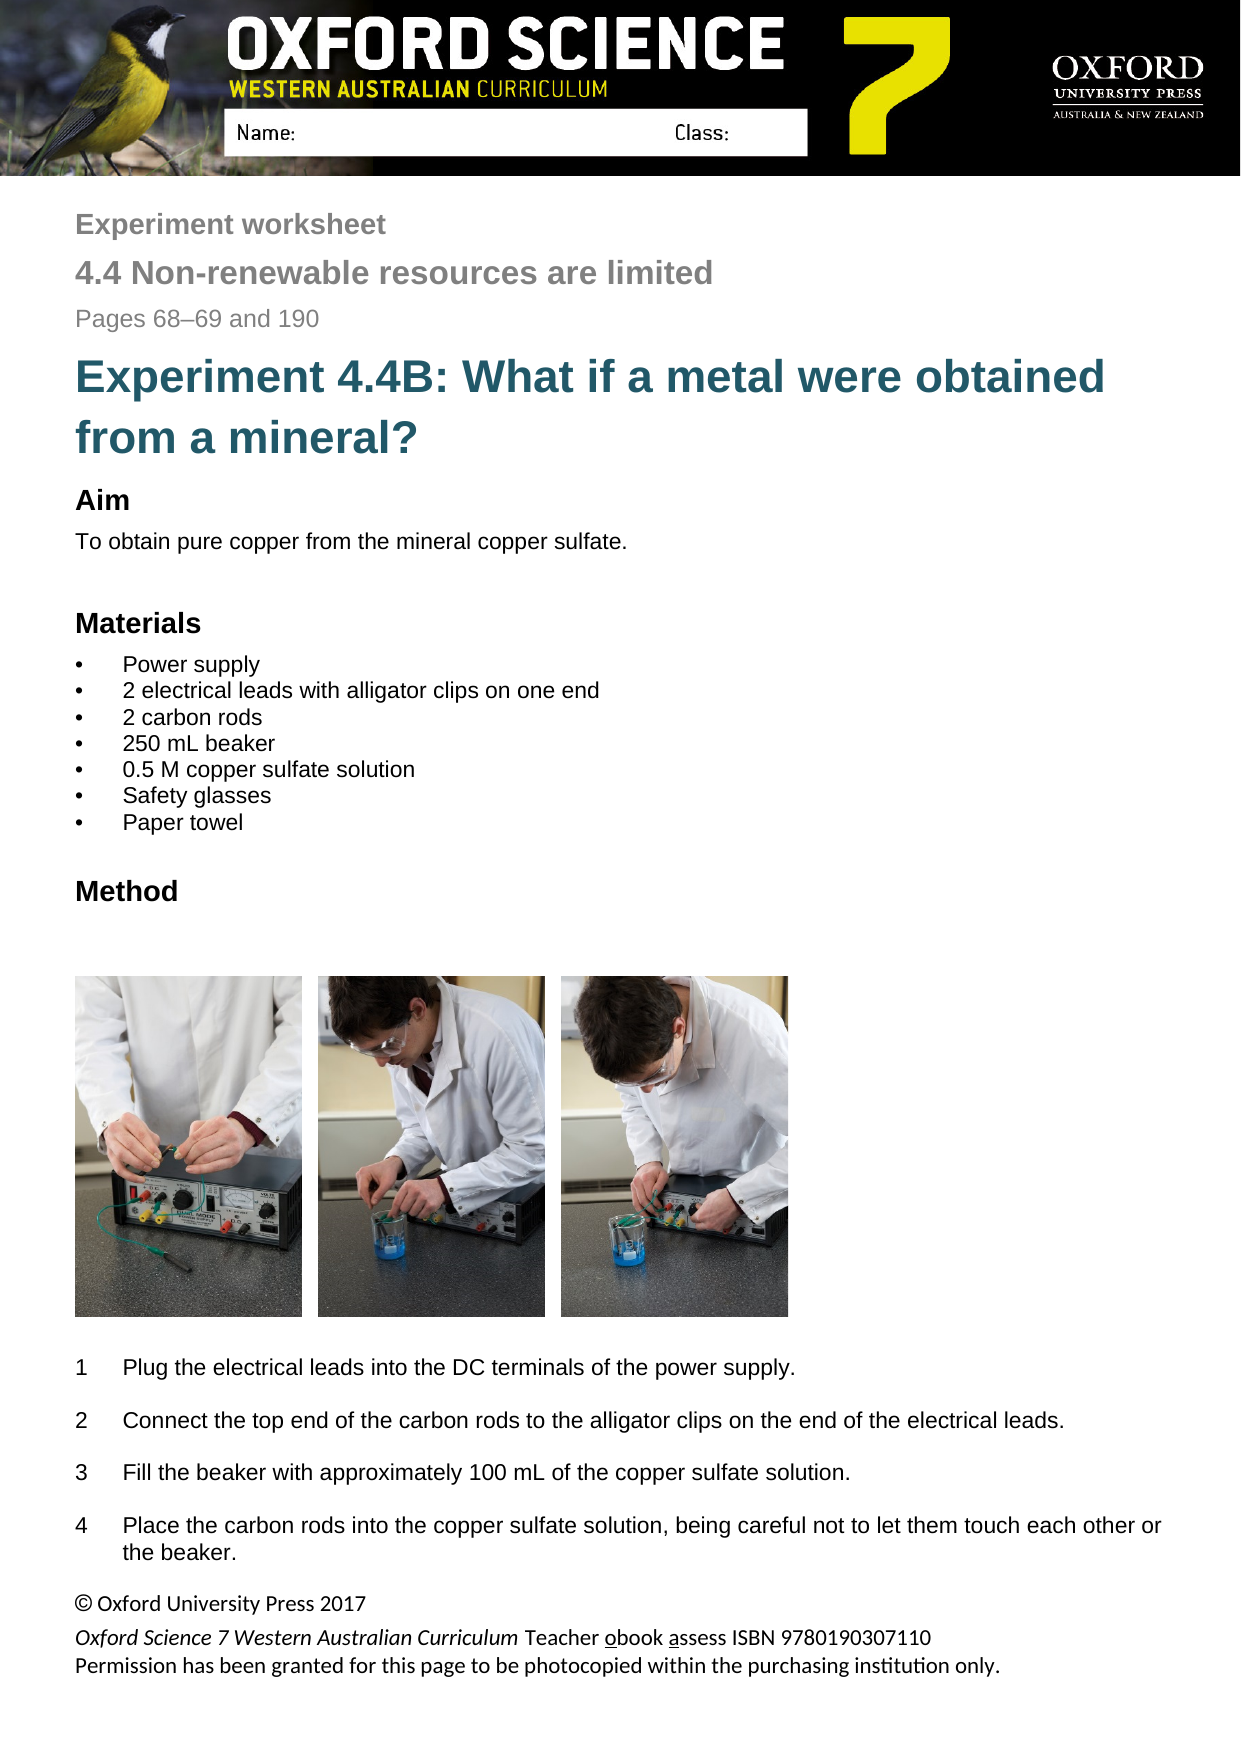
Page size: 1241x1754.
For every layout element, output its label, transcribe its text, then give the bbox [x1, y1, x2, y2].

list • 0.5 M copper sulfate solution [75, 756, 1165, 782]
list • Paper towel [75, 809, 1165, 835]
picture [0, 0, 1241, 176]
text Materials [75, 606, 1165, 639]
list 3 Fill the beaker with approximately 100 mL of the copper sulfate solution. [75, 1459, 1165, 1486]
list • 250 mL beaker [75, 730, 1165, 756]
text Experiment worksheet [75, 207, 1165, 241]
text 4.4 Non-renewable resources are limited [75, 253, 1165, 292]
list • 2 carbon rods [75, 703, 1165, 730]
text Aim [75, 483, 1165, 517]
list 1 Plug the electrical leads into the DC terminals of the power supply. [75, 1354, 1165, 1380]
picture [561, 976, 789, 1317]
list 4 Place the carbon rods into the copper sulfate solution, being careful not to let them touch each other or the beaker. [75, 1512, 1165, 1565]
text To obtain pure copper from the mineral copper sulfate. [75, 528, 1165, 554]
picture [75, 976, 302, 1317]
picture [318, 976, 545, 1317]
text Experiment 4.4B: What if a metal were obtained from a mineral? [75, 350, 1165, 463]
list • Power supply [75, 651, 1165, 677]
list • 2 electrical leads with alligator clips on one end [75, 677, 1165, 703]
text Pages 68–69 and 190 [75, 304, 1165, 333]
list • Safety glasses [75, 782, 1165, 809]
text Method [75, 874, 1165, 908]
list 2 Connect the top end of the carbon rods to the alligator clips on the end of the electrical leads. [75, 1407, 1165, 1433]
